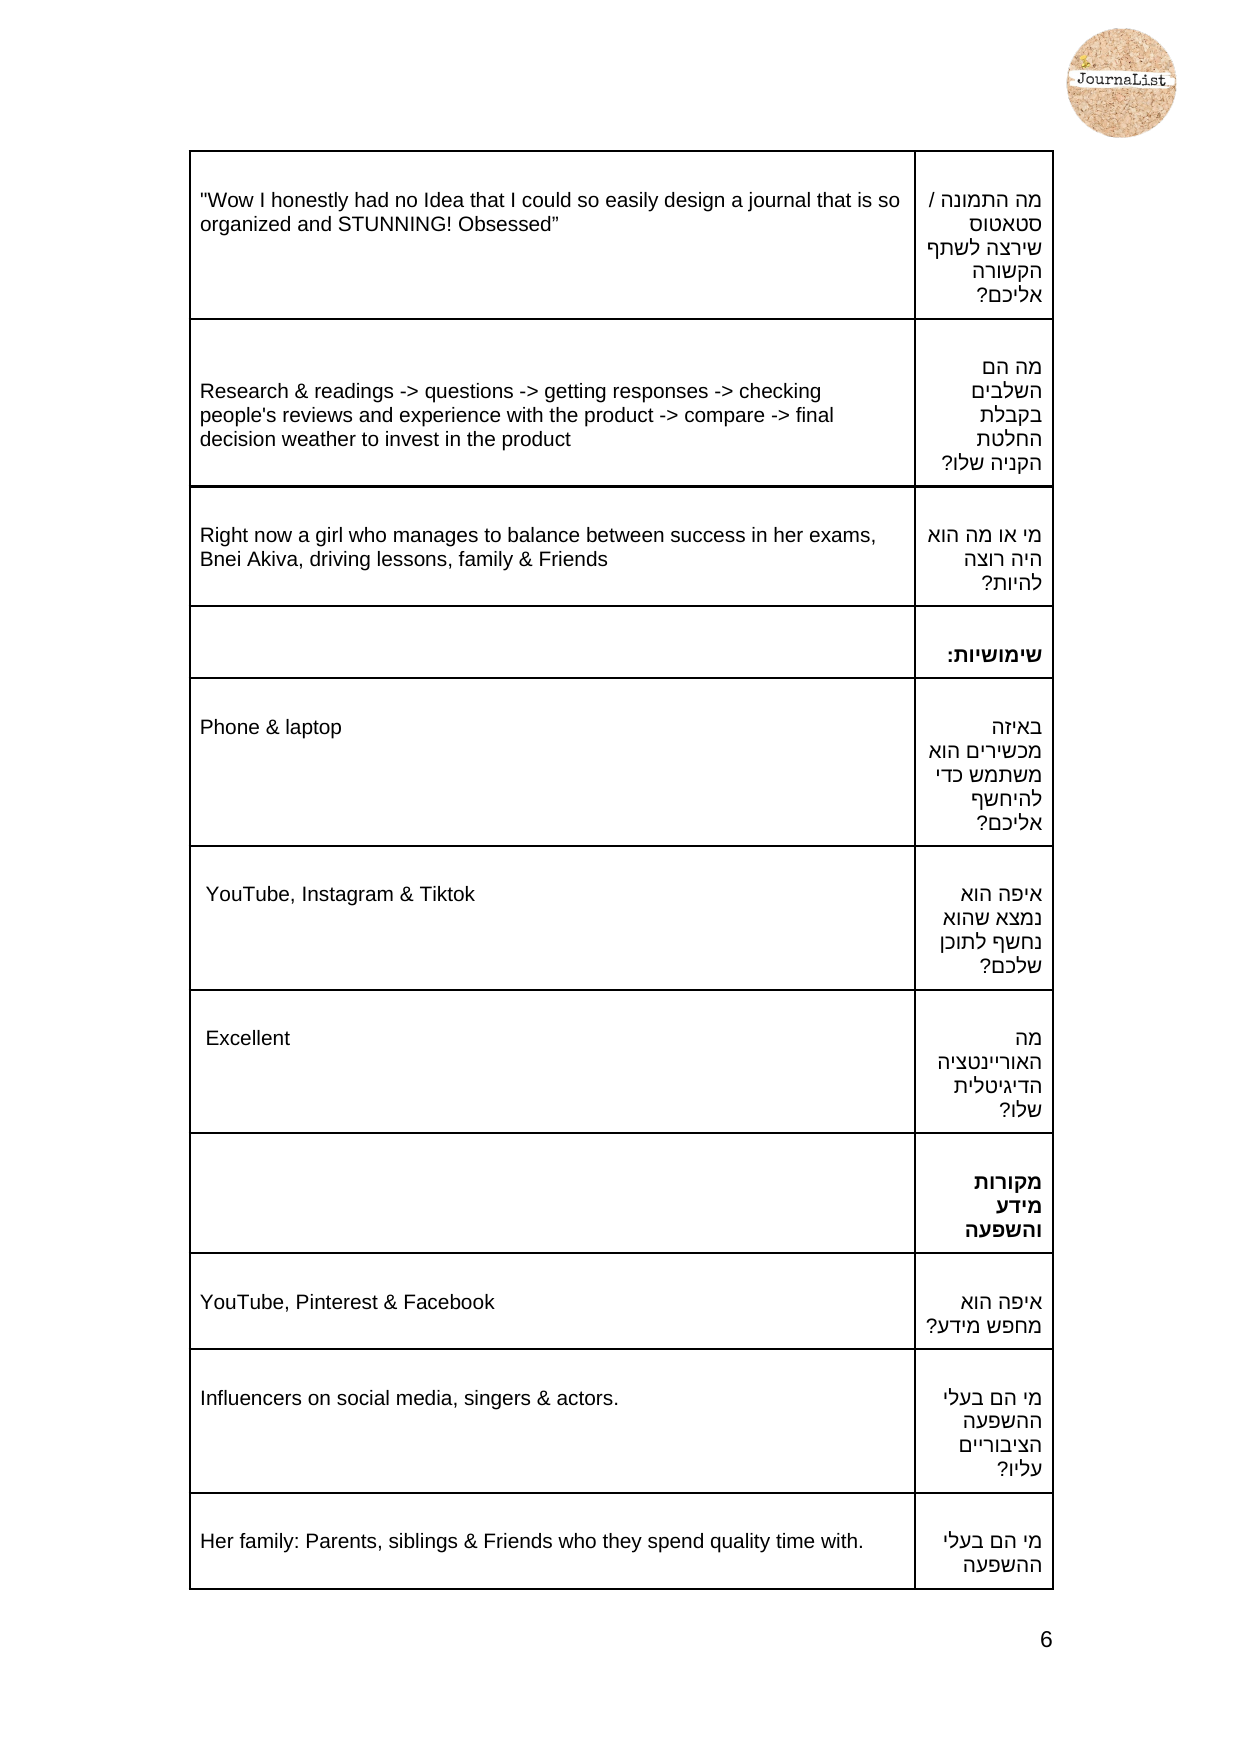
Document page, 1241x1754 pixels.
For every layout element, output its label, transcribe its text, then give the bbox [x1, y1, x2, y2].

table_cell [191, 607, 914, 677]
table_cell מקורות מידע והשפעה [916, 1134, 1052, 1252]
table_cell איפה הוא נמצא שהוא נחשף לתוכן שלכם? [916, 847, 1052, 988]
table_cell YouTube, Pinterest & Facebook [191, 1254, 914, 1348]
table_cell מה הם השלבים בקבלת החלטת הקניה שלו? [916, 320, 1052, 485]
table_cell Right now a girl who manages to balance between success in her exams, Bnei Akiva, driving lessons, family & Friends [191, 488, 914, 605]
table_cell [191, 1134, 914, 1252]
table_cell מה האוריינטציה הדיגיטלית שלו? [916, 991, 1052, 1132]
picture [1056, 15, 1187, 146]
table_cell איפה הוא מחפש מידע? [916, 1254, 1052, 1348]
table_cell "Wow I honestly had no Idea that I could so easily design a journal that is so organized and STUNNING! Obsessed” [191, 152, 914, 318]
table_cell מי או מה הוא היה רוצה להיות? [916, 488, 1052, 605]
table_cell Phone & laptop [191, 679, 914, 845]
table_cell באיזה מכשירים הוא משתמש כדי להיחשף אליכם? [916, 679, 1052, 845]
table_cell YouTube, Instagram & Tiktok [191, 847, 914, 988]
table_cell Influencers on social media, singers & actors. [191, 1350, 914, 1492]
table_cell מי הם בעלי ההשפעה הפרטיים עליו? [916, 1494, 1052, 1587]
table_cell Research & readings -> questions -> getting responses -> checking people's reviews and experience with the product -> compare -> final decision weather to invest in the product [191, 320, 914, 485]
table_cell מה התמונה / סטאטוס שירצה לשתף הקשורה אליכם? [916, 152, 1052, 318]
table_cell מי הם בעלי ההשפעה הציבוריים עליו? [916, 1350, 1052, 1492]
table_cell Excellent [191, 991, 914, 1132]
table_cell Her family: Parents, siblings & Friends who they spend quality time with. [191, 1494, 914, 1587]
table_cell שימושיות: [916, 607, 1052, 677]
